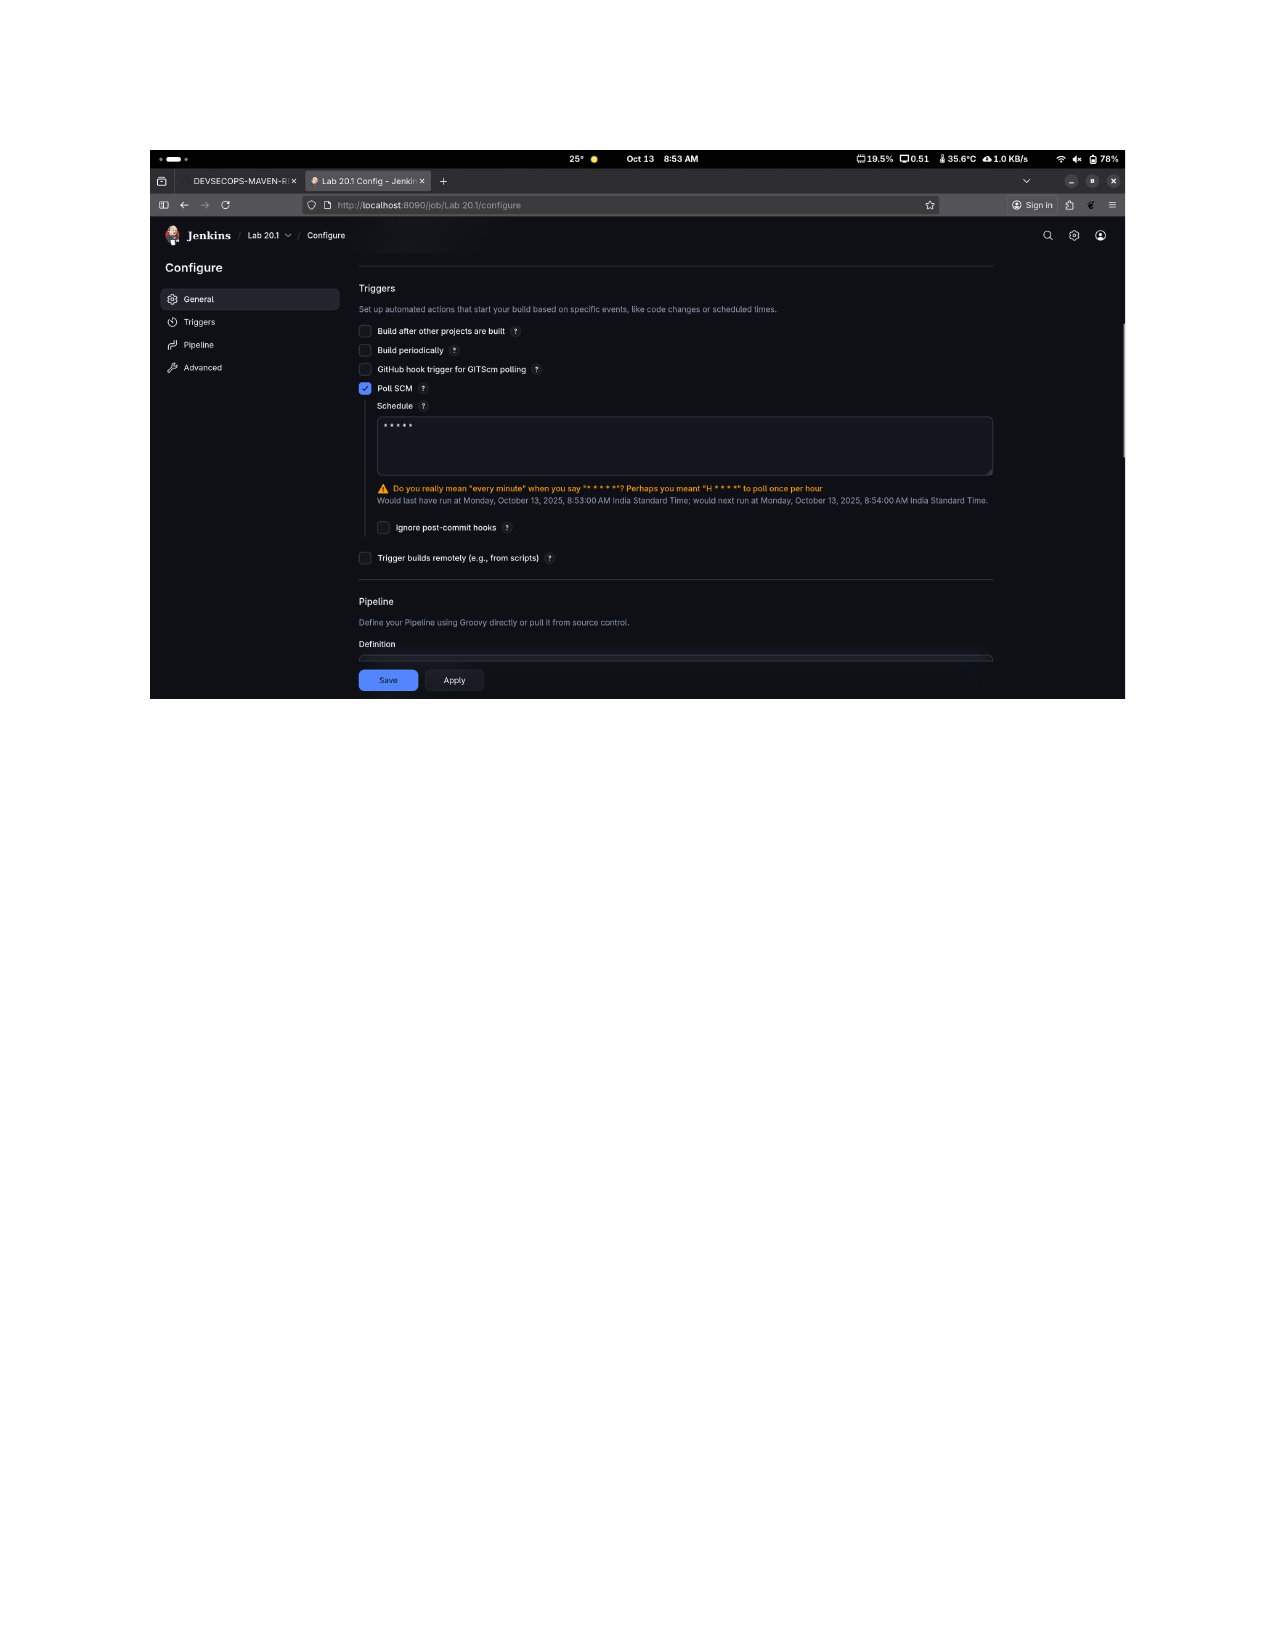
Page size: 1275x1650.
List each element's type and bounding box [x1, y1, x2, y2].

picture [150, 150, 1125, 699]
